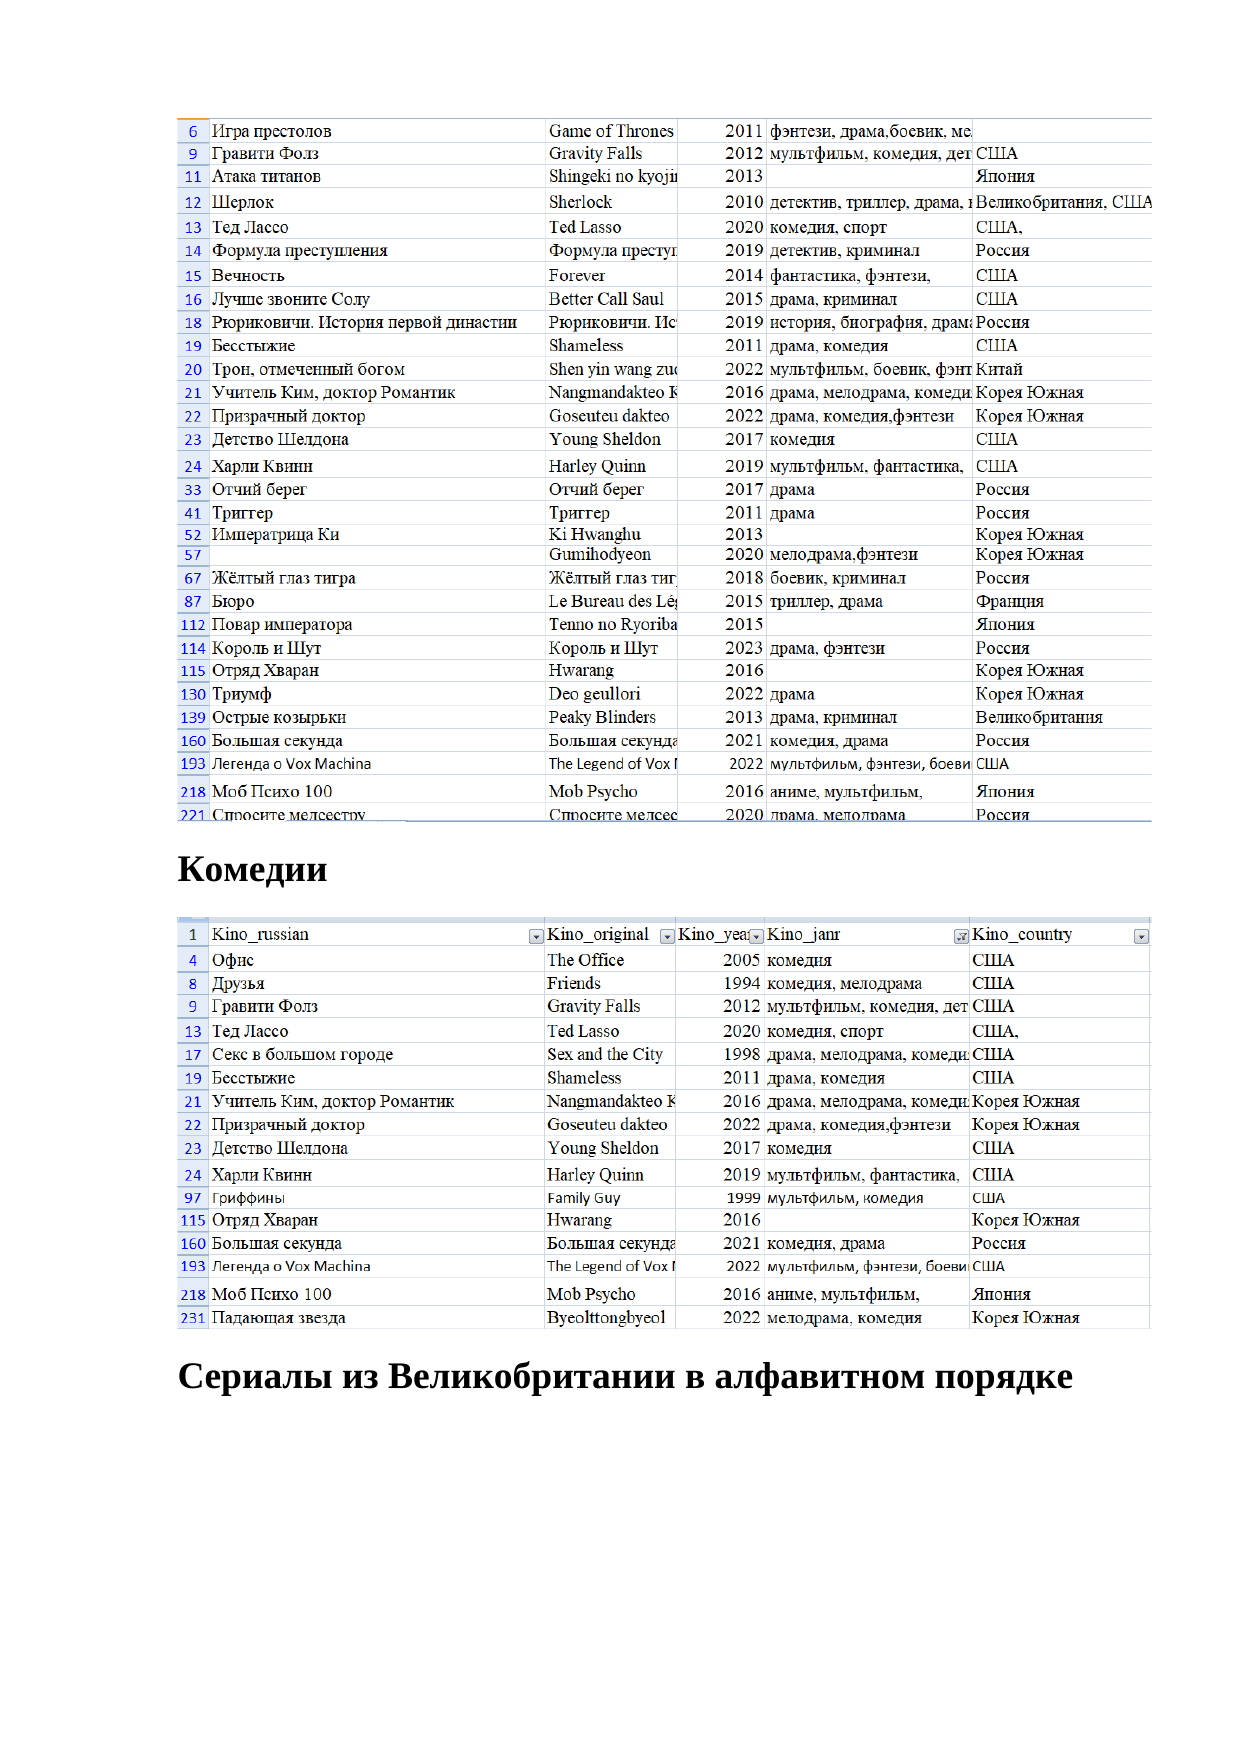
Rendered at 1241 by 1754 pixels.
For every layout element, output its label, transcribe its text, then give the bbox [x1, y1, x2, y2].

text Сериалы из Великобритании в алфавитном порядке [177, 1353, 1152, 1396]
picture [177, 118, 1152, 822]
text Комедии [177, 847, 1152, 890]
picture [177, 917, 1152, 1329]
